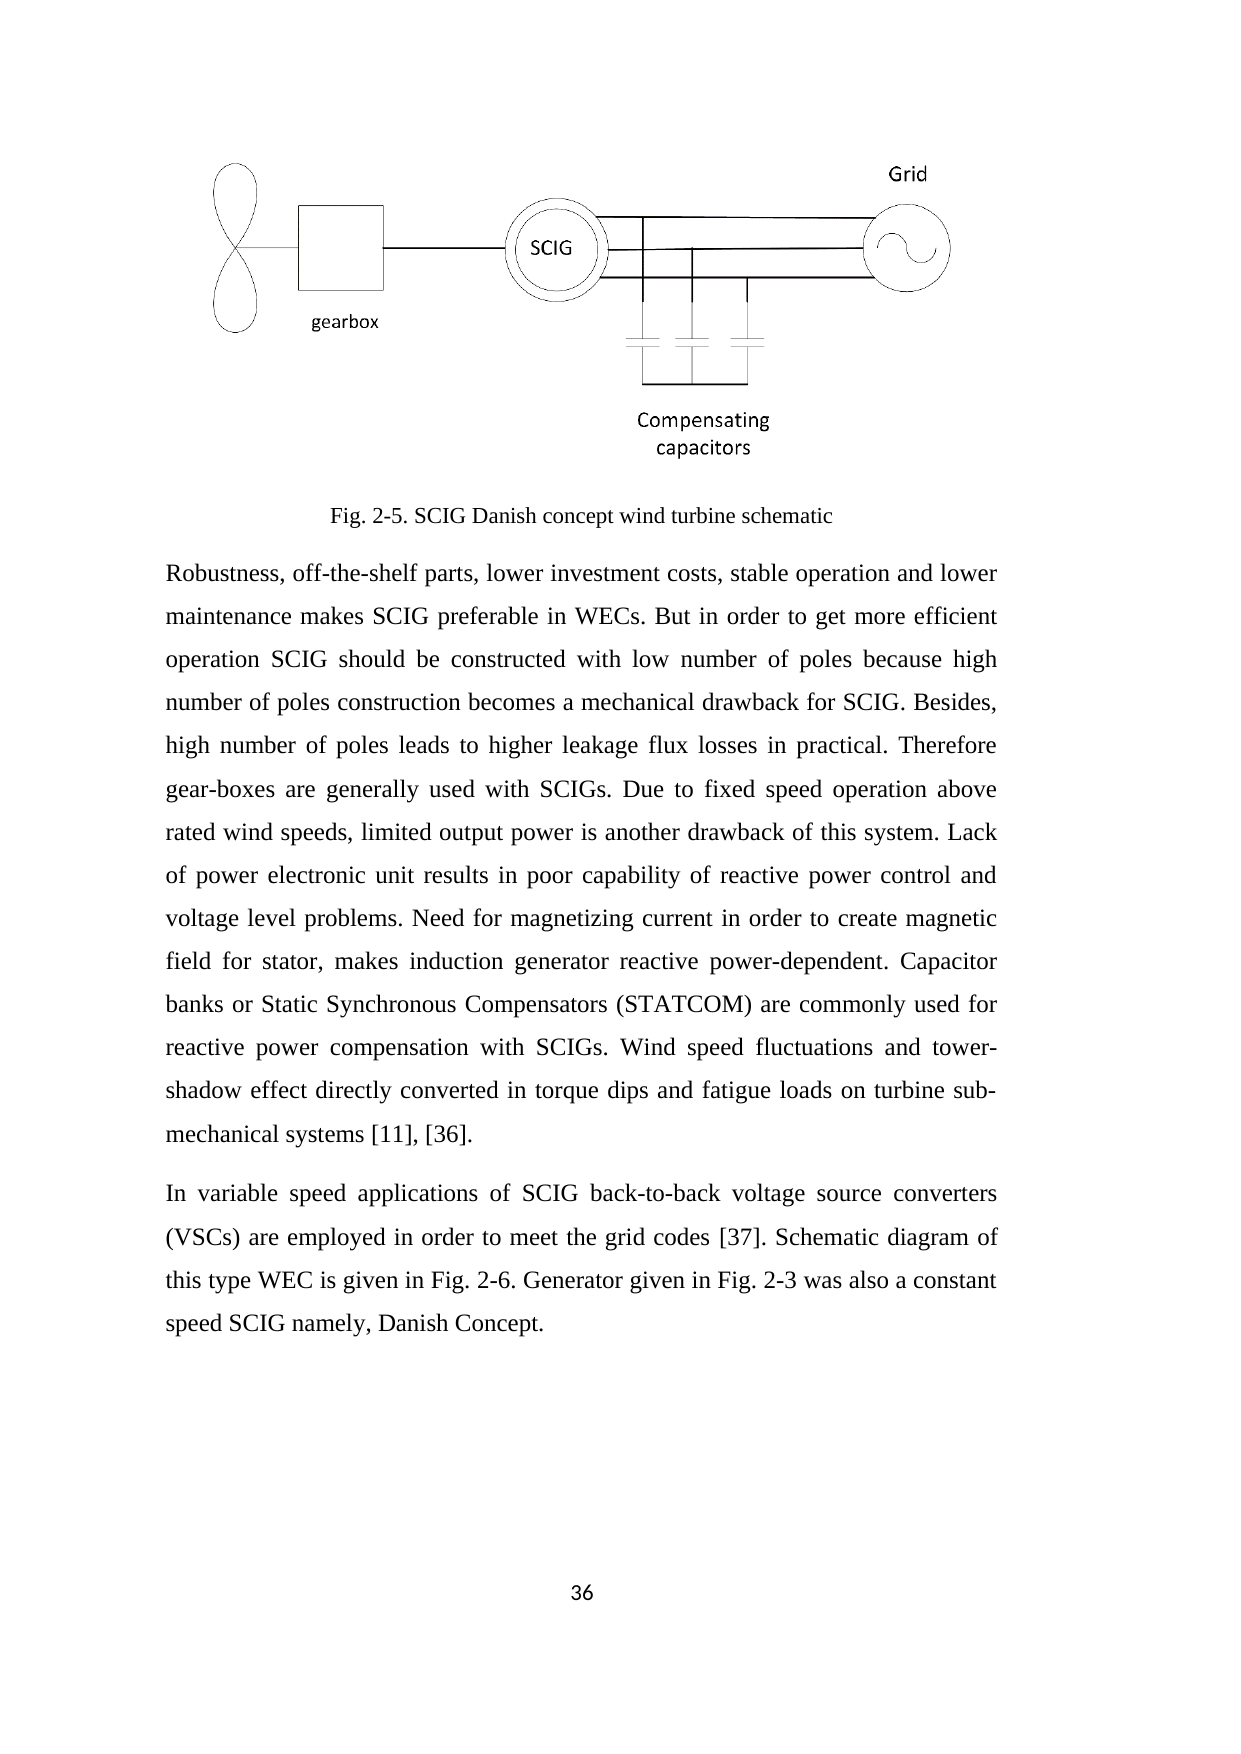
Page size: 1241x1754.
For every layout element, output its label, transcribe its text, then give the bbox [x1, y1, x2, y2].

text Robustness, off-the-shelf parts, lower investment costs, stable operation and lower maintenance makes SCIG preferable in WECs. But in order to get more efficient operation SCIG should be constructed with low number of poles because high number of poles construction becomes a mechanical drawback for SCIG. Besides, high number of poles leads to higher leakage flux losses in practical. Therefore gear-boxes are generally used with SCIGs. Due to fixed speed operation above rated wind speeds, limited output power is another drawback of this system. Lack of power electronic unit results in poor capability of reactive power control and voltage level problems. Need for magnetizing current in order to create magnetic field for stator, makes induction generator reactive power-dependent. Capacitor banks or Static Synchronous Compensators (STATCOM) are commonly used for reactive power compensation with SCIGs. Wind speed fluctuations and tower-shadow effect directly converted in torque dips and fatigue loads on turbine sub-mechanical systems [11], [36]. [165, 558, 998, 1147]
text In variable speed applications of SCIG back-to-back voltage source converters (VSCs) are employed in order to meet the grid codes [37]. Schematic diagram of this type WEC is given in Fig. 2-6. Generator given in Fig. 2-3 was also a constant speed SCIG namely, Danish Concept. [165, 1178, 998, 1337]
text Fig. 2-5. SCIG Danish concept wind turbine schematic [165, 502, 998, 528]
picture [212, 153, 951, 472]
